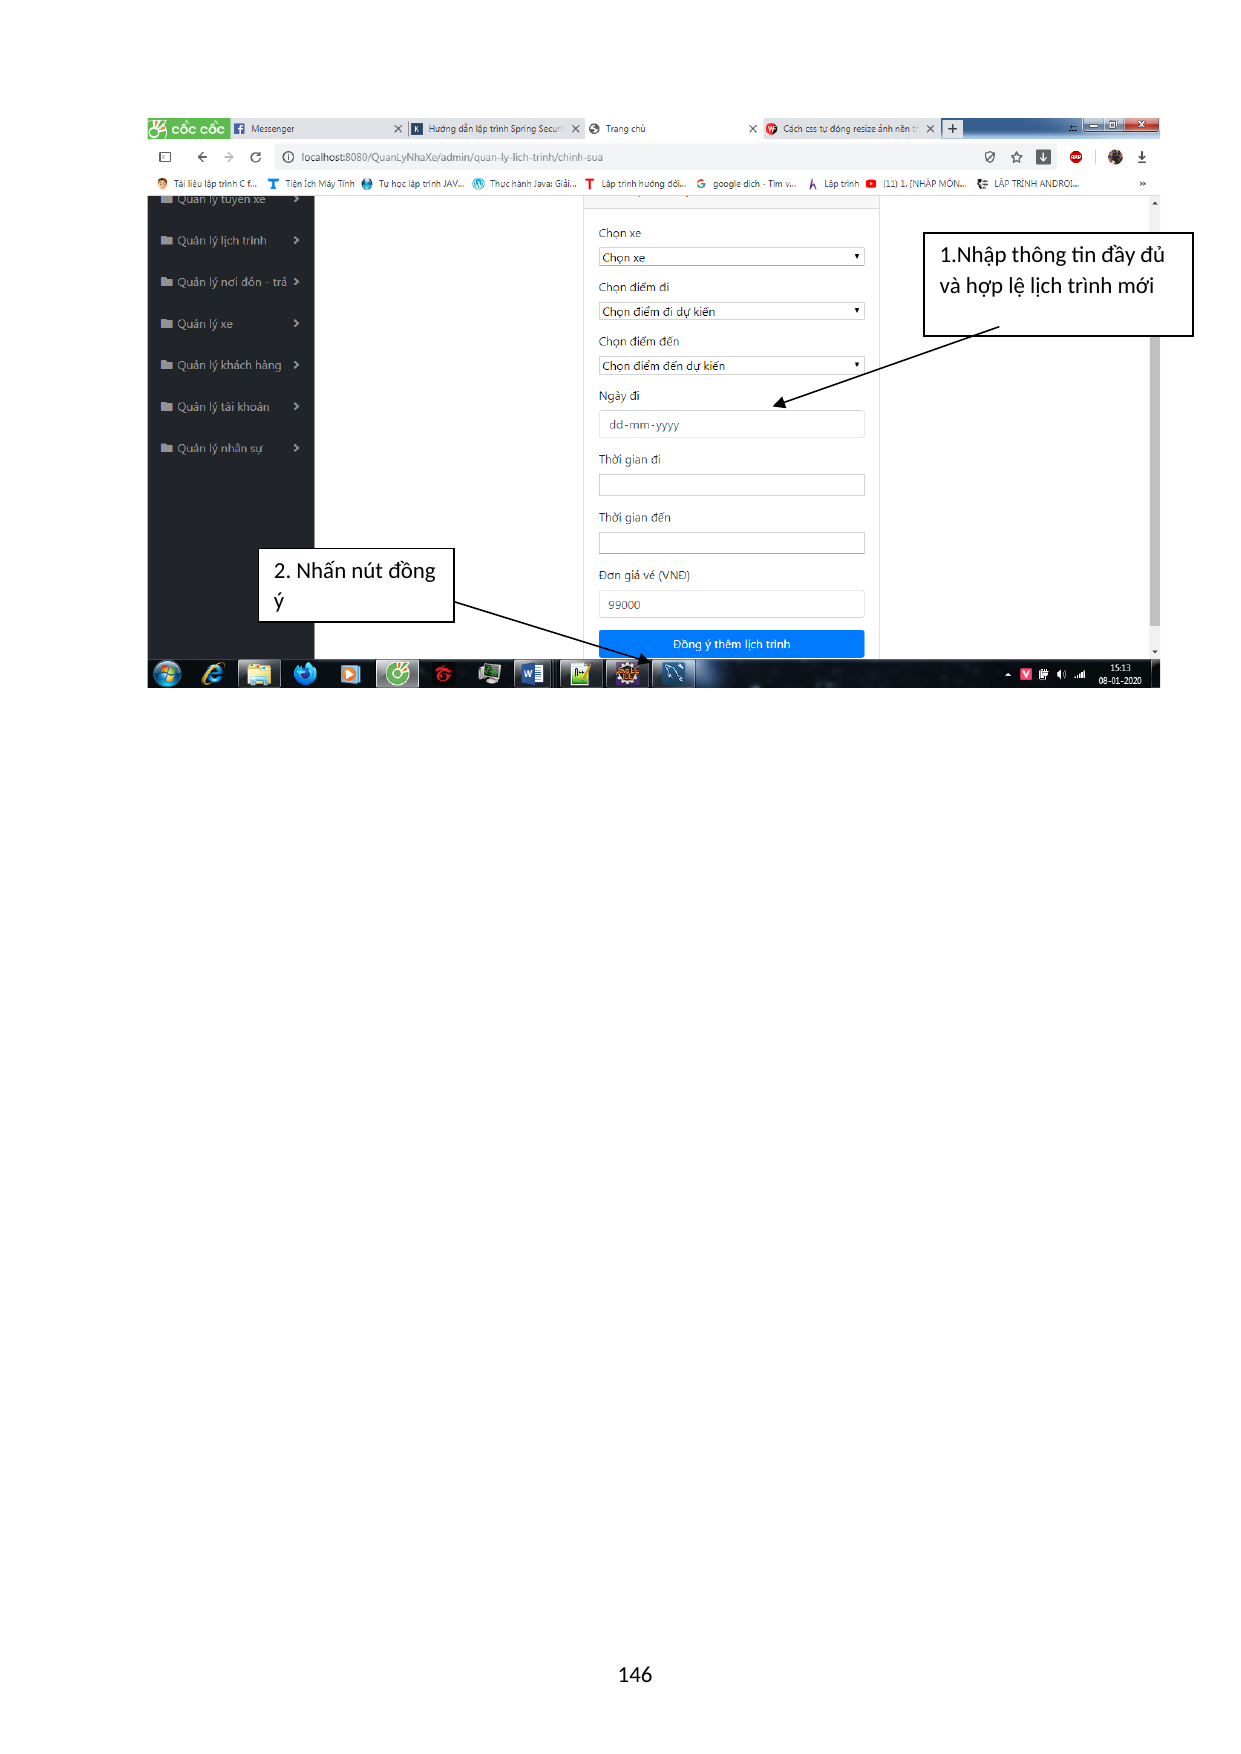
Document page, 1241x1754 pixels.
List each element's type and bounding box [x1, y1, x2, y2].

picture [147, 118, 1161, 688]
